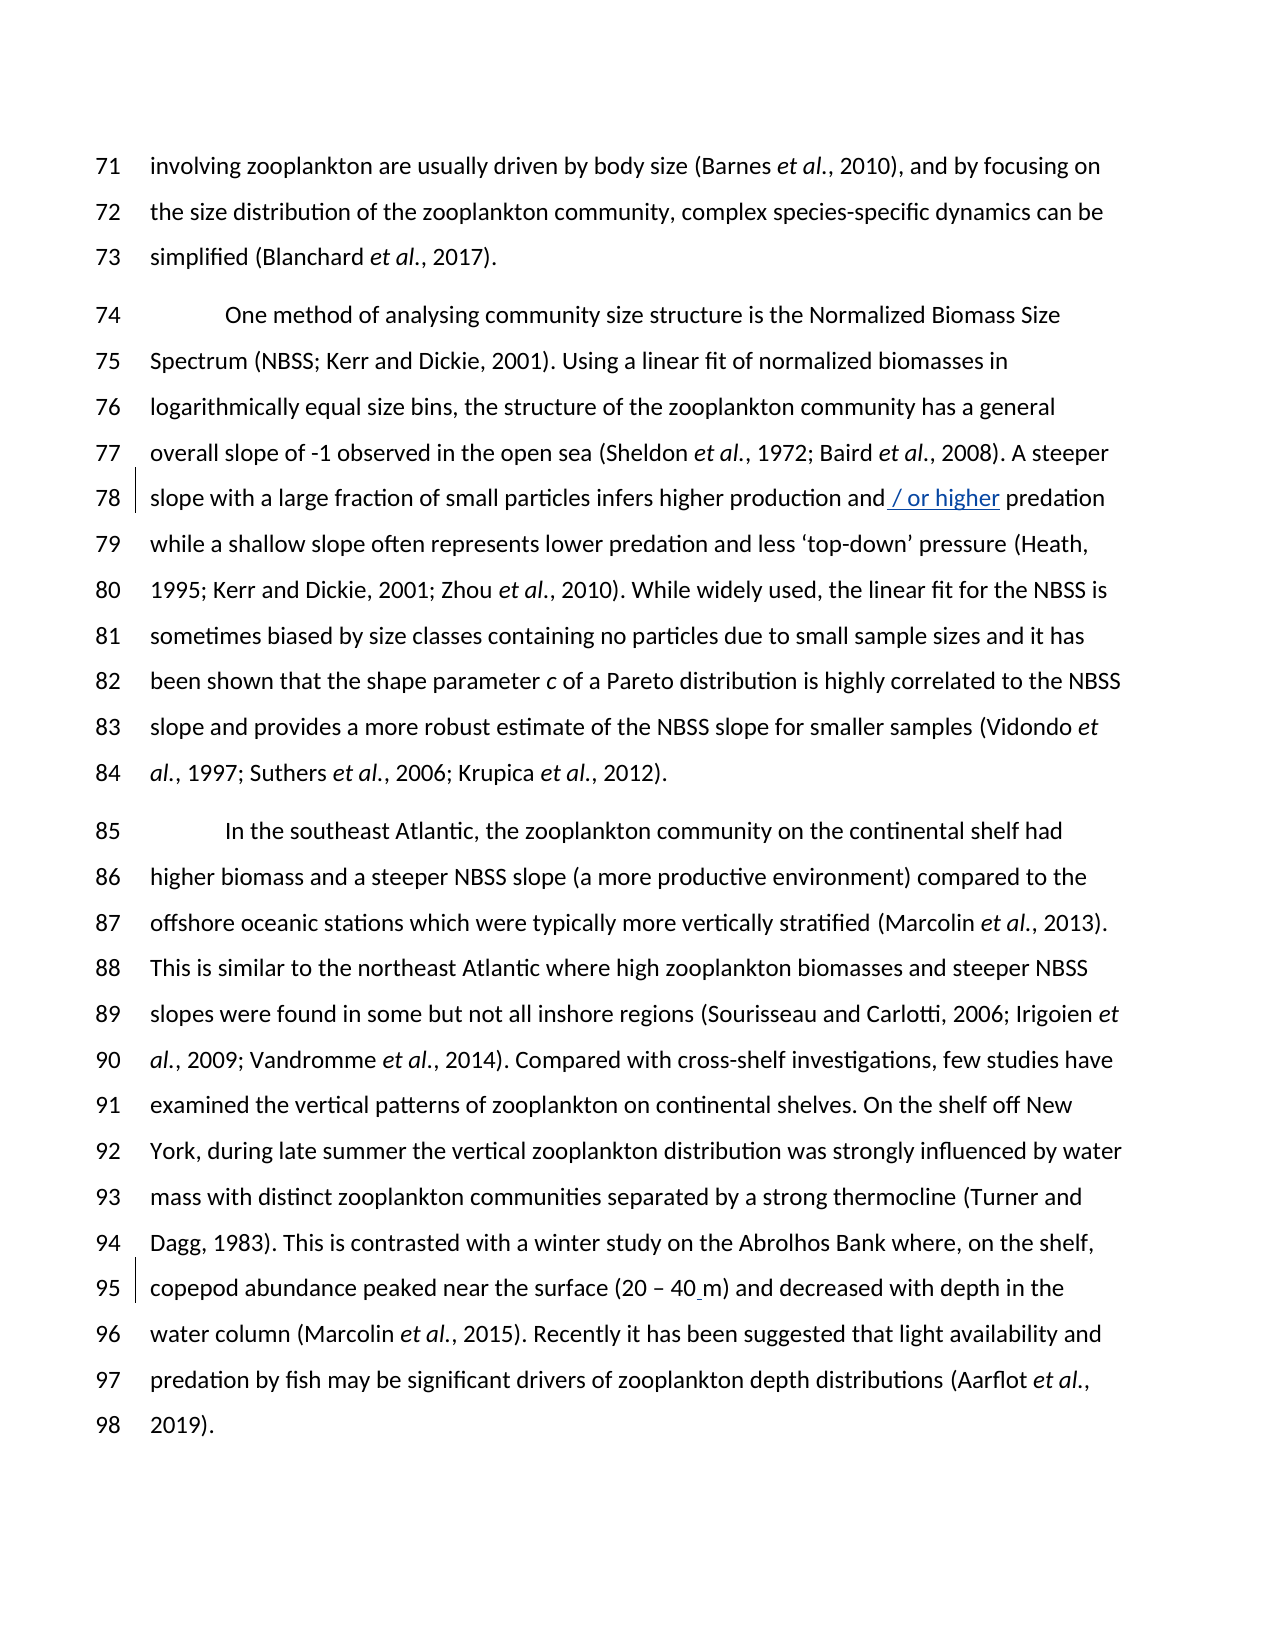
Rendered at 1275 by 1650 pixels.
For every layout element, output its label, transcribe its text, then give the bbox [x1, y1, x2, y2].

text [150, 150, 1125, 272]
text One method of analysing community size structure is the Normalized Biomass Size Spectrum (NBSS; Kerr and Dickie, 2001). Using a linear fit of normalized biomasses in logarithmically equal size bins, the structure of the zooplankton community has a general overall slope of -1 observed in the open sea (Sheldon et al., 1972; Baird et al., 2008). A steeper slope with a large fraction of small particles infers higher production and predation while a shallow slope often represents lower predation and less ‘top-down’ pressure (Heath, 1995; Kerr and Dickie, 2001; Zhou et al., 2010). While widely used, the linear fit for the NBSS is sometimes biased by size classes containing no particles due to small sample sizes and it has been shown that the shape parameter c of a Pareto distribution is highly correlated to the NBSS slope and provides a more robust estimate of the NBSS slope for smaller samples (Vidondo et al., 1997; Suthers et al., 2006; Krupica et al., 2012). [150, 300, 1125, 787]
text In the southeast Atlantic, the zooplankton community on the continental shelf had higher biomass and a steeper NBSS slope (a more productive environment) compared to the offshore oceanic stations which were typically more vertically stratified (Marcolin et al., 2013). This is similar to the northeast Atlantic where high zooplankton biomasses and steeper NBSS slopes were found in some but not all inshore regions (Sourisseau and Carlotti, 2006; Irigoien et al., 2009; Vandromme et al., 2014). Compared with cross-shelf investigations, few studies have examined the vertical patterns of zooplankton on continental shelves. On the shelf off New York, during late summer the vertical zooplankton distribution was strongly influenced by water mass with distinct zooplankton communities separated by a strong thermocline (Turner and Dagg, 1983). This is contrasted with a winter study on the Abrolhos Bank where, on the shelf, copepod abundance peaked near the surface (20 – 40m) and decreased with depth in the water column (Marcolin et al., 2015). Recently it has been suggested that light availability and predation by fish may be significant drivers of zooplankton depth distributions (Aarflot et al., 2019). [150, 815, 1125, 1440]
